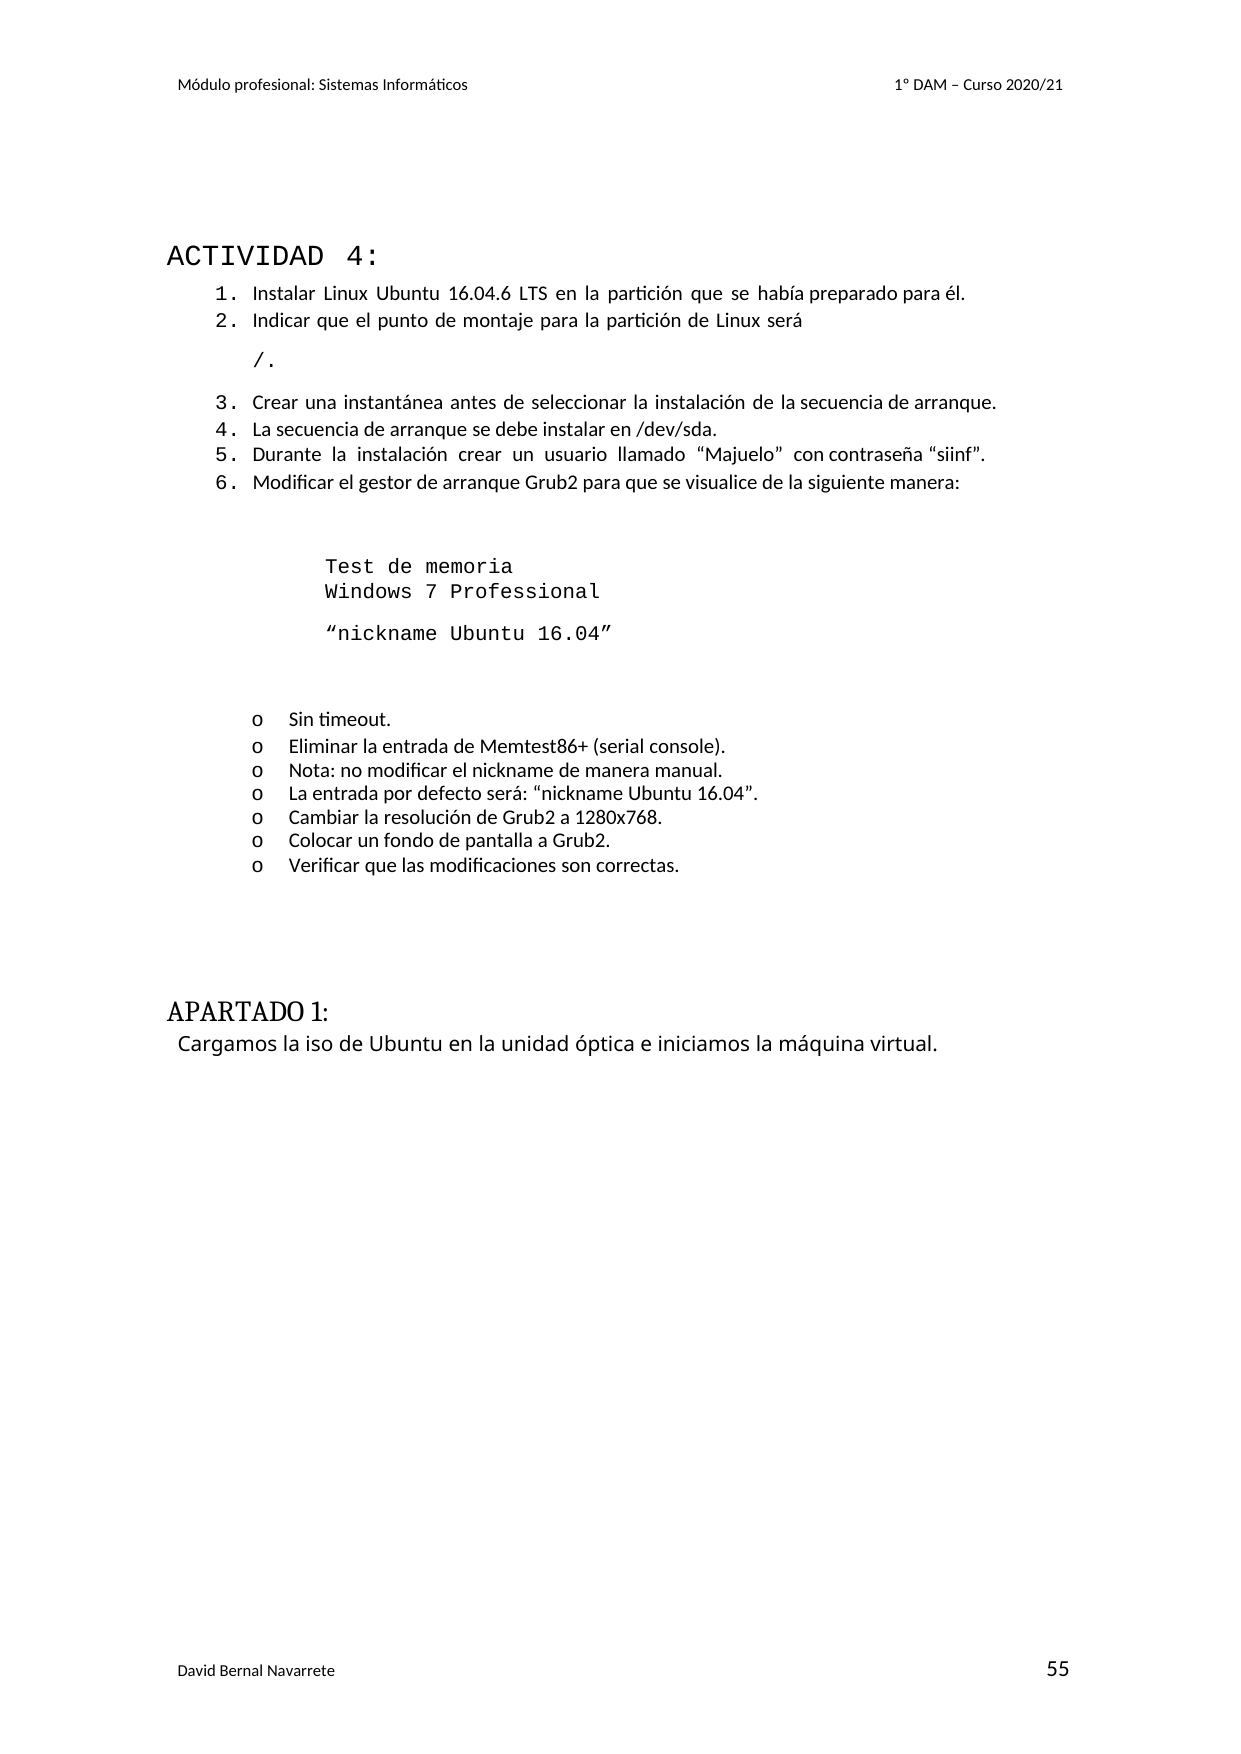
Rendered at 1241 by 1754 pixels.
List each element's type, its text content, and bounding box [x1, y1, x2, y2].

subtitle Apartado 1: [167, 995, 1163, 1028]
list La entrada por defecto será: “nickname Ubuntu 16.04”. [251, 782, 1163, 806]
text Cargamos la iso de Ubuntu en la unidad óptica e iniciamos la máquina virtual. [177, 1029, 1163, 1058]
list Verificar que las modificaciones son correctas. [251, 853, 1163, 879]
subtitle ACTIVIDAD 4: [167, 241, 1163, 274]
text Test de memoria Windows 7 Professional [325, 556, 600, 605]
list Eliminar la entrada de Memtest86+ (serial console). [251, 735, 1163, 758]
list Cambiar la resolución de Grub2 a 1280x768. [251, 806, 1163, 829]
list Crear una instantánea antes de seleccionar la instalación de la secuencia de arranque. [215, 389, 1062, 416]
list Nota: no modificar el nickname de manera manual. [251, 758, 1163, 782]
list Modificar el gestor de arranque Grub2 para que se visualice de la siguiente manera: [215, 469, 1063, 496]
list Durante la instalación crear un usuario llamado “Majuelo” con contraseña “siinf”. [215, 441, 1063, 467]
text /. [252, 349, 1163, 372]
list La secuencia de arranque se debe instalar en /dev/sda. [215, 418, 1163, 441]
list Sin timeout. [251, 706, 1163, 733]
text “nickname Ubuntu 16.04” [325, 623, 1163, 647]
list Indicar que el punto de montaje para la partición de Linux será [215, 309, 1163, 332]
list Colocar un fondo de pantalla a Grub2. [251, 829, 1163, 853]
list Instalar Linux Ubuntu 16.04.6 LTS en la partición que se había preparado para él. [215, 280, 1063, 307]
